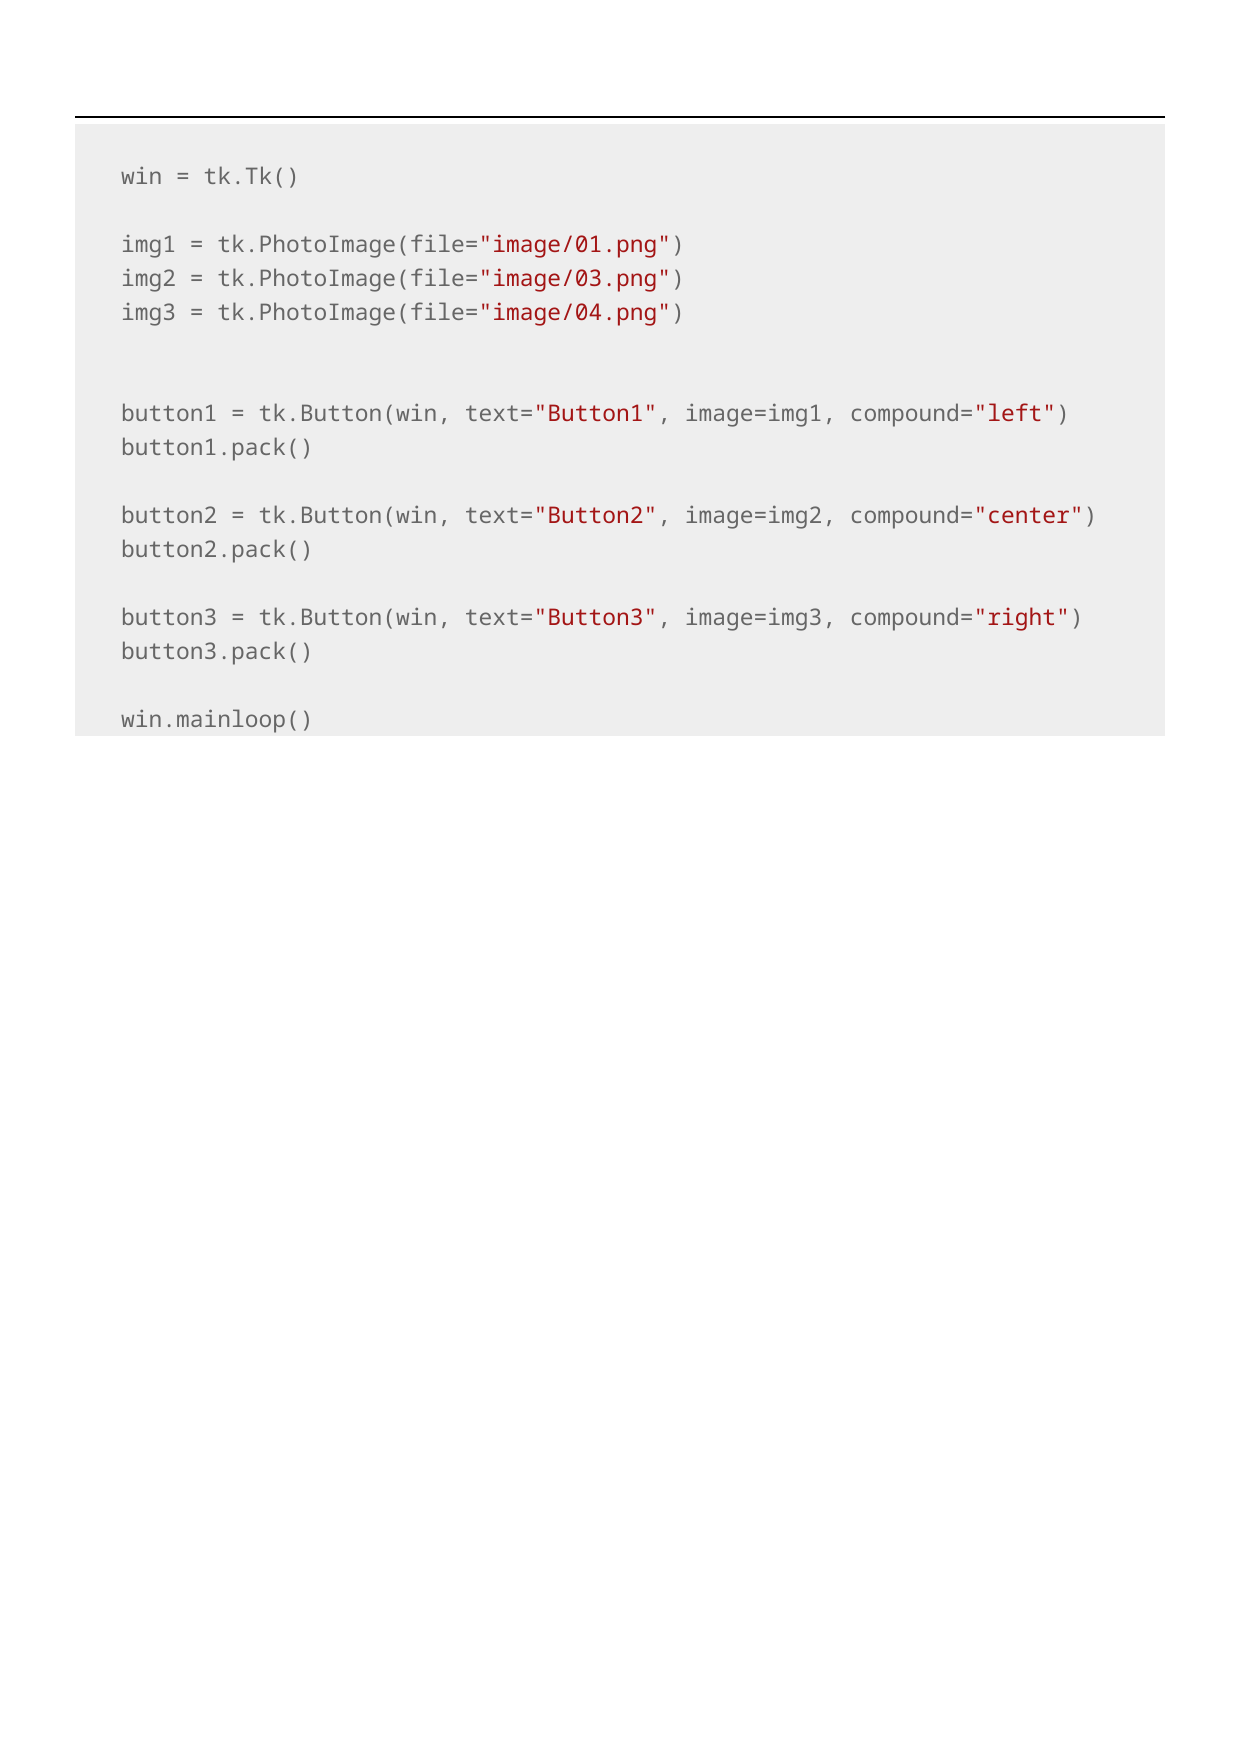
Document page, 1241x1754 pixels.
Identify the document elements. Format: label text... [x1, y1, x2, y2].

text button3.pack() [75, 634, 1165, 668]
text img2 = tk.PhotoImage(file="image/03.png") [75, 260, 1165, 294]
text img3 = tk.PhotoImage(file="image/04.png") [75, 294, 1165, 328]
text button2.pack() [75, 532, 1165, 566]
text button1.pack() [75, 430, 1165, 464]
text button3 = tk.Button(win, text="Button3", image=img3, compound="right") [75, 600, 1165, 634]
text img1 = tk.PhotoImage(file="image/01.png") [75, 226, 1165, 260]
text win.mainloop() [75, 702, 1165, 736]
text button1 = tk.Button(win, text="Button1", image=img1, compound="left") [75, 396, 1165, 430]
text button2 = tk.Button(win, text="Button2", image=img2, compound="center") [75, 498, 1165, 532]
text win = tk.Tk() [75, 158, 1165, 192]
